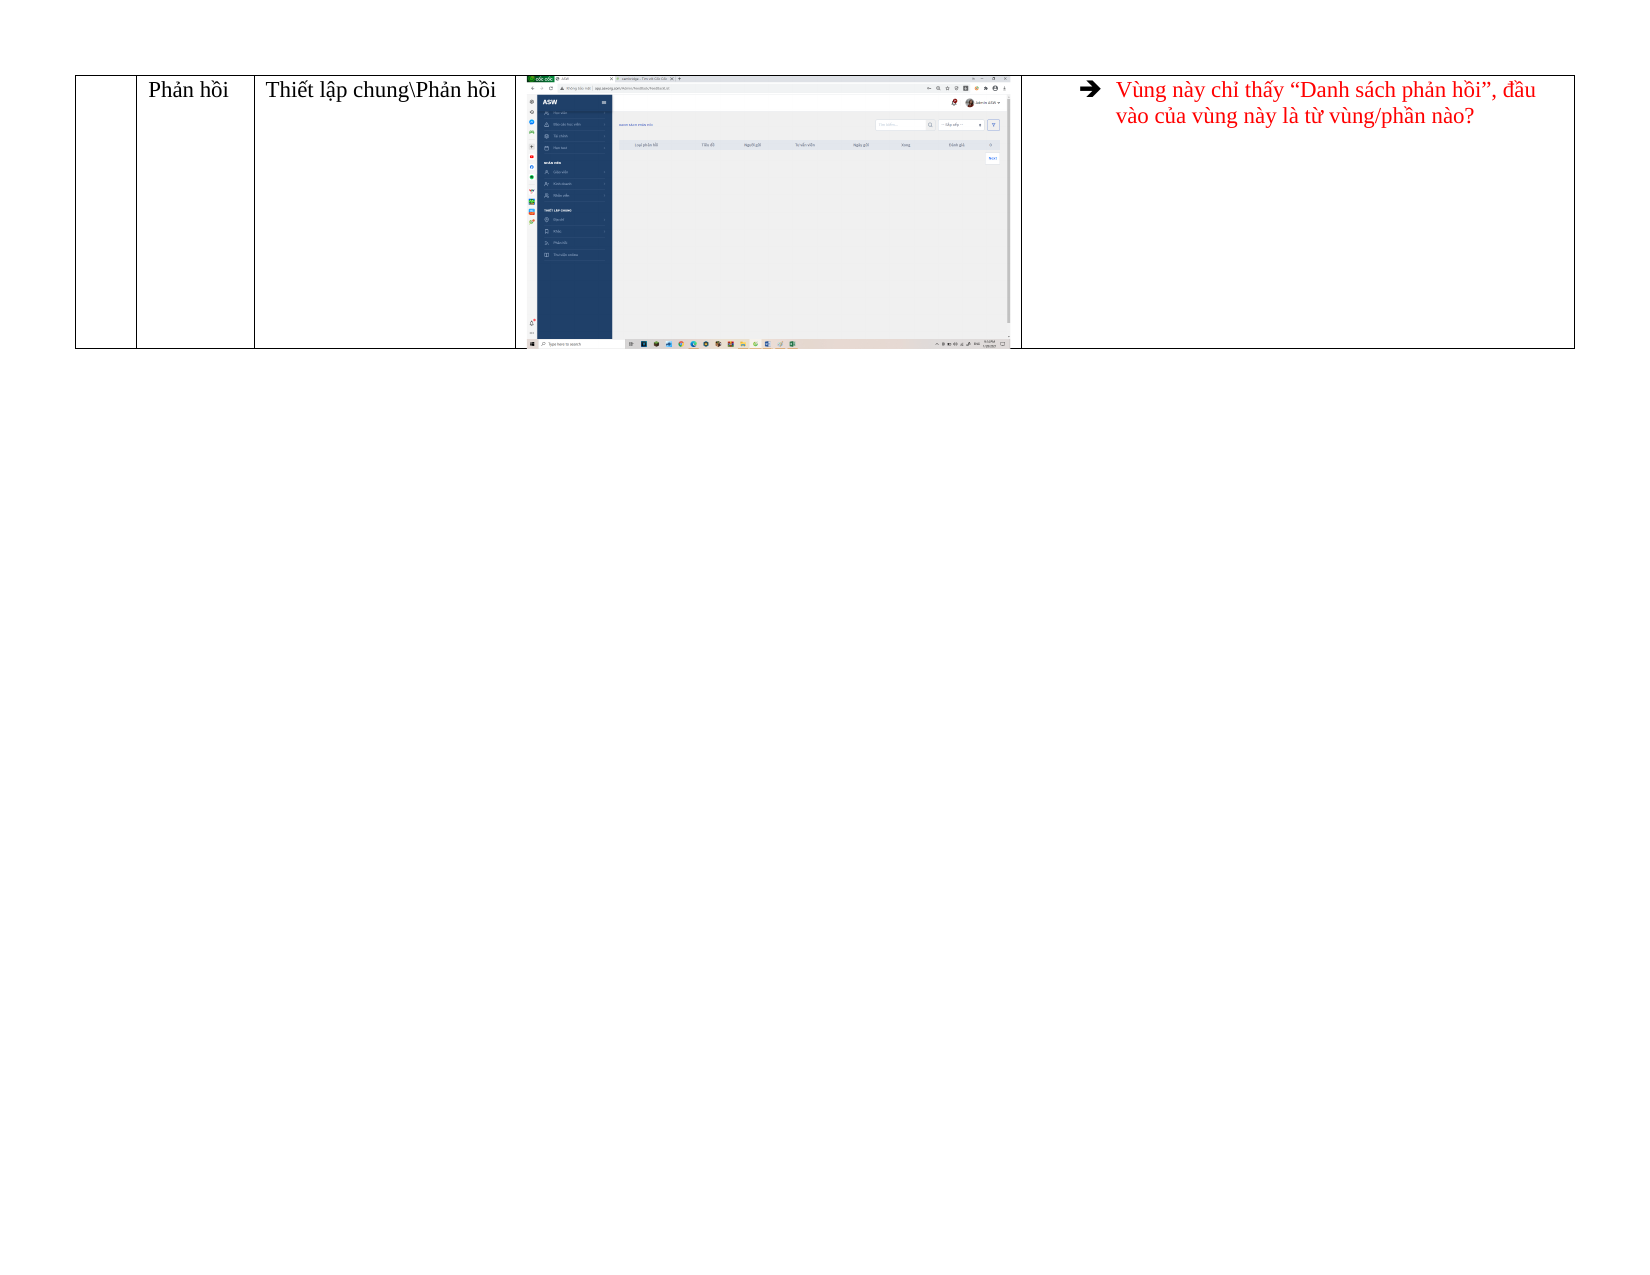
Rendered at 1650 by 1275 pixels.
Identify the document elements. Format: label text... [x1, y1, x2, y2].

table_cell Thiết lập chung\Phản hồi [255, 76, 515, 348]
table_cell Vùng này chỉ thấy “Danh sách phản hồi”, đầu vào của vùng này là từ vùng/phần nào? [1022, 76, 1574, 348]
table_cell [516, 76, 526, 348]
table_cell Phản hồi [137, 76, 254, 348]
picture [526, 76, 1011, 349]
table_cell [1011, 76, 1021, 348]
table_cell [76, 76, 136, 348]
